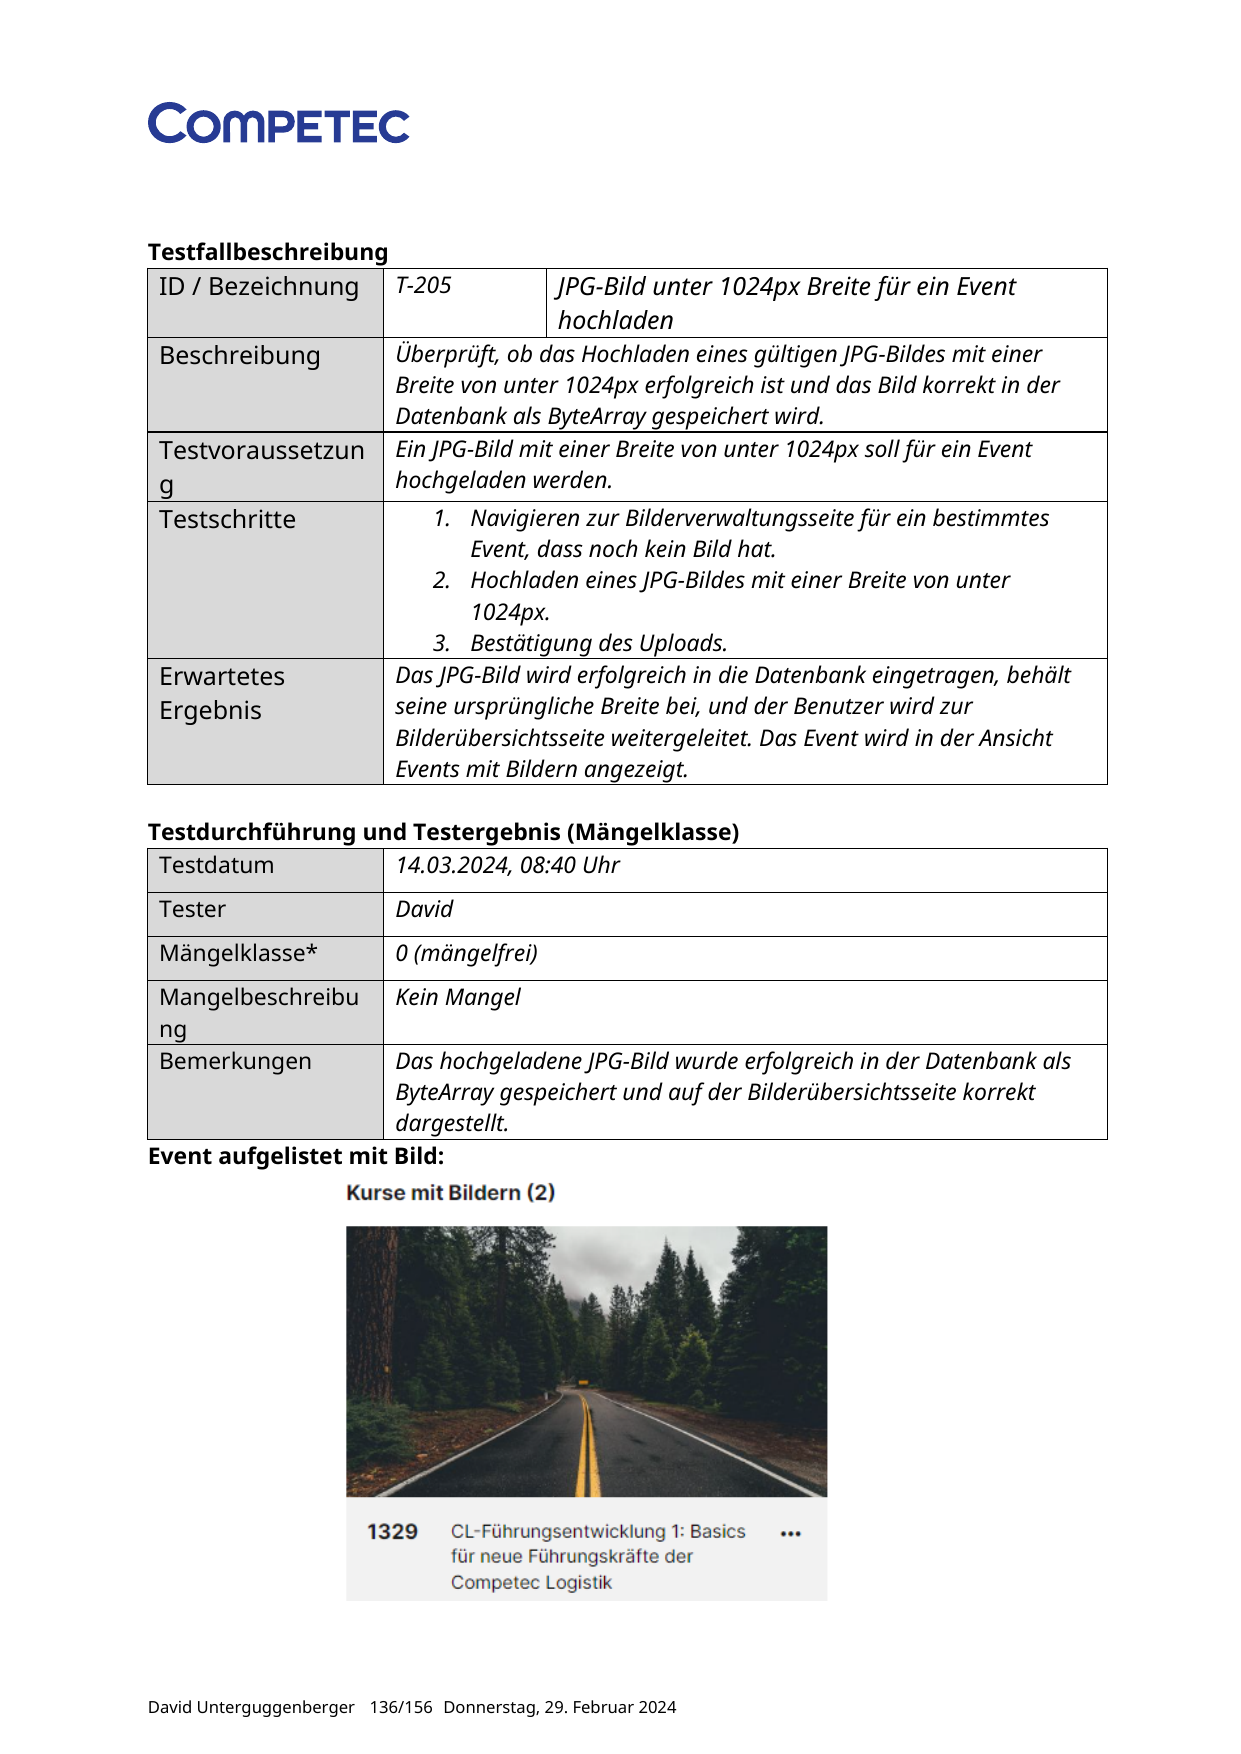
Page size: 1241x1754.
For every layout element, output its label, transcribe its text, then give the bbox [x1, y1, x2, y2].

table_header Testdatum [148, 849, 383, 892]
text Testdurchführung und Testergebnis (Mängelklasse) [148, 816, 1122, 847]
table_header ID / Bezeichnung [148, 269, 383, 337]
table_header T-205 [384, 269, 546, 337]
table_cell 0 (mängelfrei) [384, 937, 1107, 980]
table_cell Kein Mangel [384, 981, 1107, 1044]
table_cell Beschreibung [148, 338, 383, 431]
table_cell Das JPG-Bild wird erfolgreich in die Datenbank eingetragen, behält seine ursprüngliche Breite bei, und der Benutzer wird zur Bilderübersichtsseite weitergeleitet. Das Event wird in der Ansicht Events mit Bildern angezeigt. [384, 659, 1107, 784]
table_cell Mangelbeschreibung [148, 981, 383, 1044]
picture [336, 1175, 850, 1601]
table_header JPG-Bild unter 1024px Breite für ein Event hochladen [547, 269, 1107, 337]
table_cell Ein JPG-Bild mit einer Breite von unter 1024px soll für ein Event hochgeladen werden. [384, 433, 1107, 501]
table_cell Erwartetes Ergebnis [148, 659, 383, 784]
text Testfallbeschreibung [148, 236, 1122, 267]
table_cell Testvoraussetzung [148, 433, 383, 501]
table_cell Mängelklasse* [148, 937, 383, 980]
table_cell David [384, 893, 1107, 936]
table_header 14.03.2024, 08:40 Uhr [384, 849, 1107, 892]
table_cell Bemerkungen [148, 1045, 383, 1139]
table_cell Navigieren zur Bilderverwaltungsseite für ein bestimmtes Event, dass noch kein Bild hat. Hochladen eines JPG-Bildes mit einer Breite von unter 1024px. Bestätigung des Uploads. [384, 502, 1107, 658]
table_cell Testschritte [148, 502, 383, 658]
table_cell Das hochgeladene JPG-Bild wurde erfolgreich in der Datenbank als ByteArray gespeichert und auf der Bilderübersichtsseite korrekt dargestellt. [384, 1045, 1107, 1139]
table_cell Tester [148, 893, 383, 936]
table_cell Überprüft, ob das Hochladen eines gültigen JPG-Bildes mit einer Breite von unter 1024px erfolgreich ist und das Bild korrekt in der Datenbank als ByteArray gespeichert wird. [384, 338, 1107, 431]
text Event aufgelistet mit Bild: [148, 1140, 1122, 1171]
